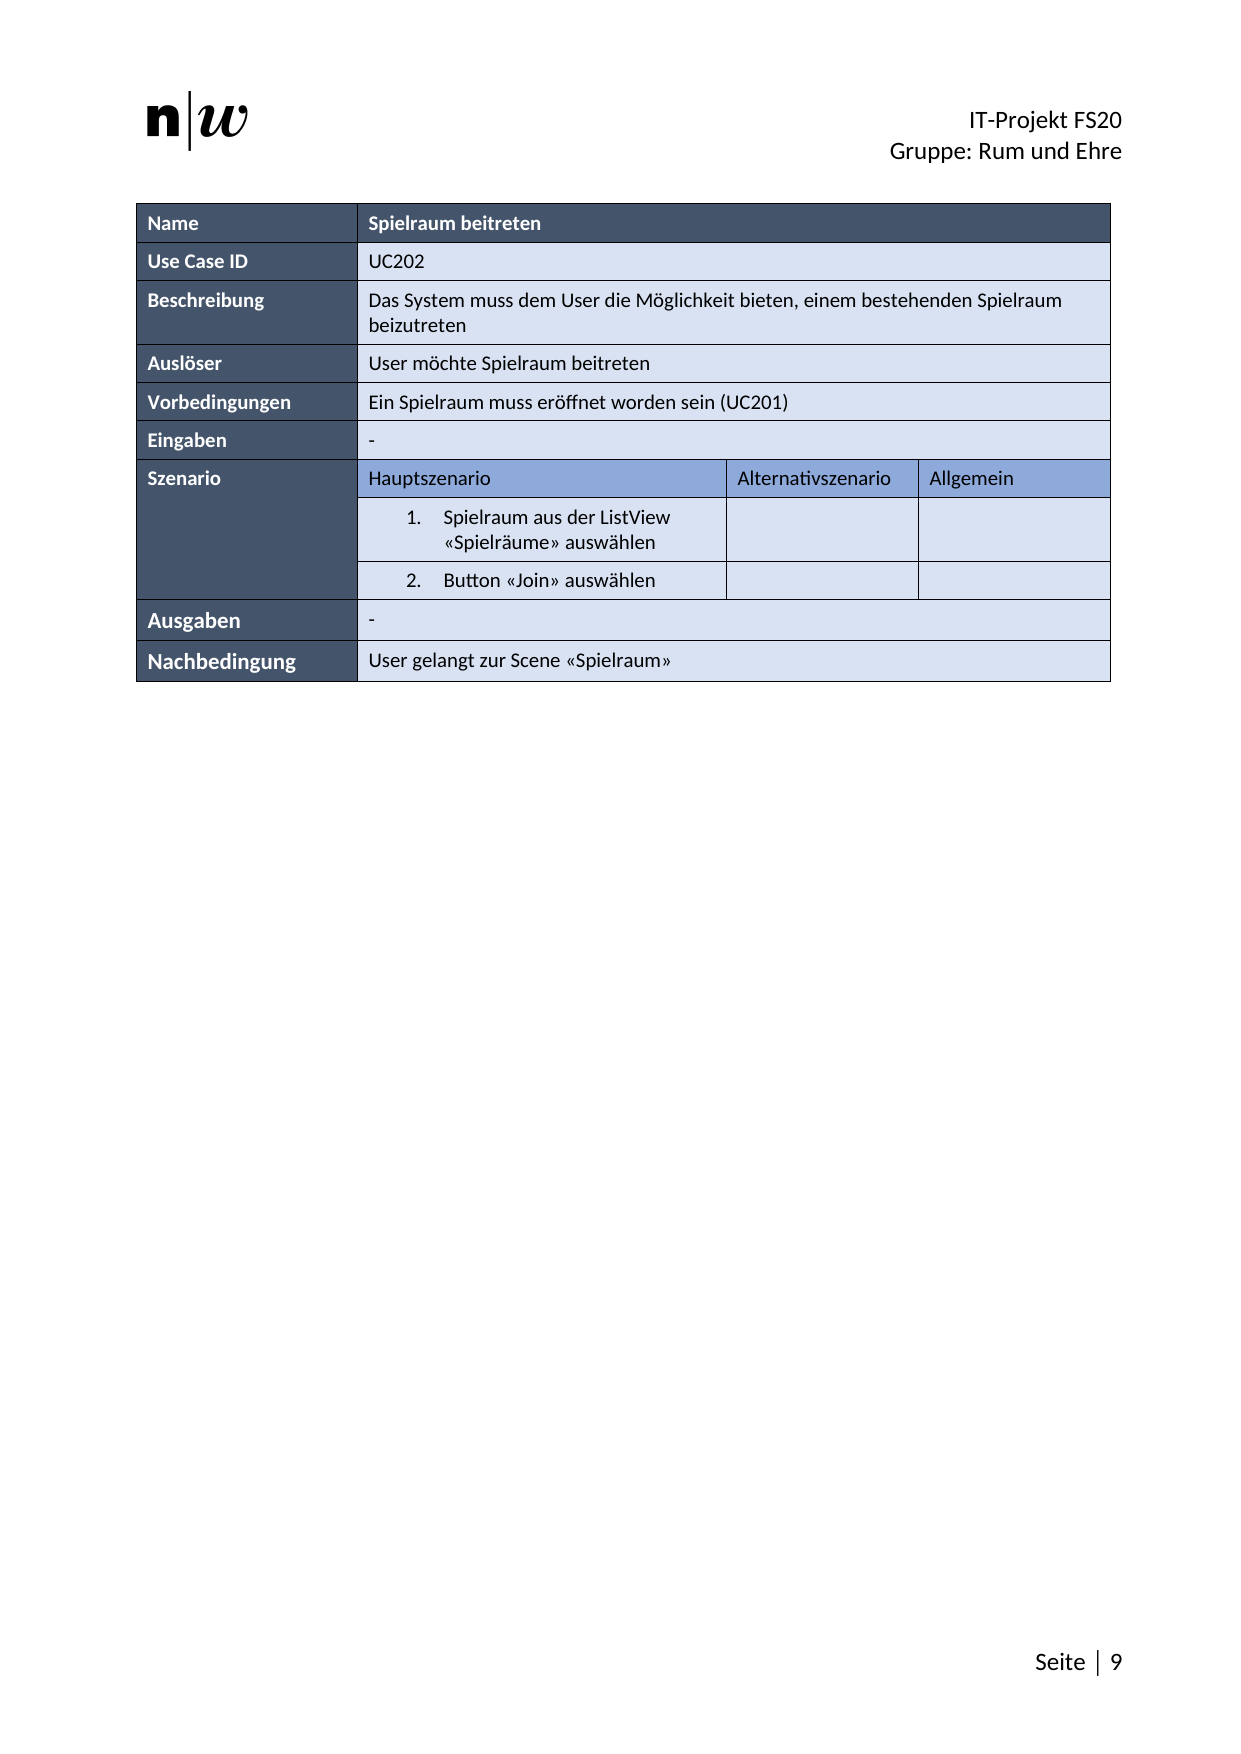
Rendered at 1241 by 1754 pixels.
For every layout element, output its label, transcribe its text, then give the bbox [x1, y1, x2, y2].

table_cell - [358, 421, 1110, 459]
table_cell Auslöser [137, 345, 357, 382]
table_cell [919, 498, 1110, 561]
table_cell Use Case ID [137, 243, 357, 280]
table_cell Nachbedingung [137, 641, 357, 681]
table_cell - [358, 600, 1110, 640]
table_header Spielraum beitreten [358, 204, 1110, 242]
table_cell Beschreibung [137, 281, 357, 344]
table_cell Ausgaben [137, 600, 357, 640]
table_cell Spielraum aus der ListView «Spielräume» auswählen [358, 498, 726, 561]
table_cell Allgemein [919, 460, 1110, 497]
table_cell Button «Join» auswählen [358, 562, 726, 599]
table_cell Vorbedingungen [137, 383, 357, 420]
table_cell Szenario [137, 460, 357, 599]
table_cell [919, 562, 1110, 599]
table_cell Hauptszenario [358, 460, 726, 497]
table_header Name [137, 204, 357, 242]
table_cell User gelangt zur Scene «Spielraum» [358, 641, 1110, 681]
table_cell User möchte Spielraum beitreten [358, 345, 1110, 382]
table_cell Alternativszenario [727, 460, 918, 497]
table_cell Eingaben [137, 421, 357, 459]
table_cell [727, 562, 918, 599]
table_cell [727, 498, 918, 561]
table_cell Das System muss dem User die Möglichkeit bieten, einem bestehenden Spielraum beizutreten [358, 281, 1110, 344]
table_cell Ein Spielraum muss eröffnet worden sein (UC201) [358, 383, 1110, 420]
table_cell UC202 [358, 243, 1110, 280]
